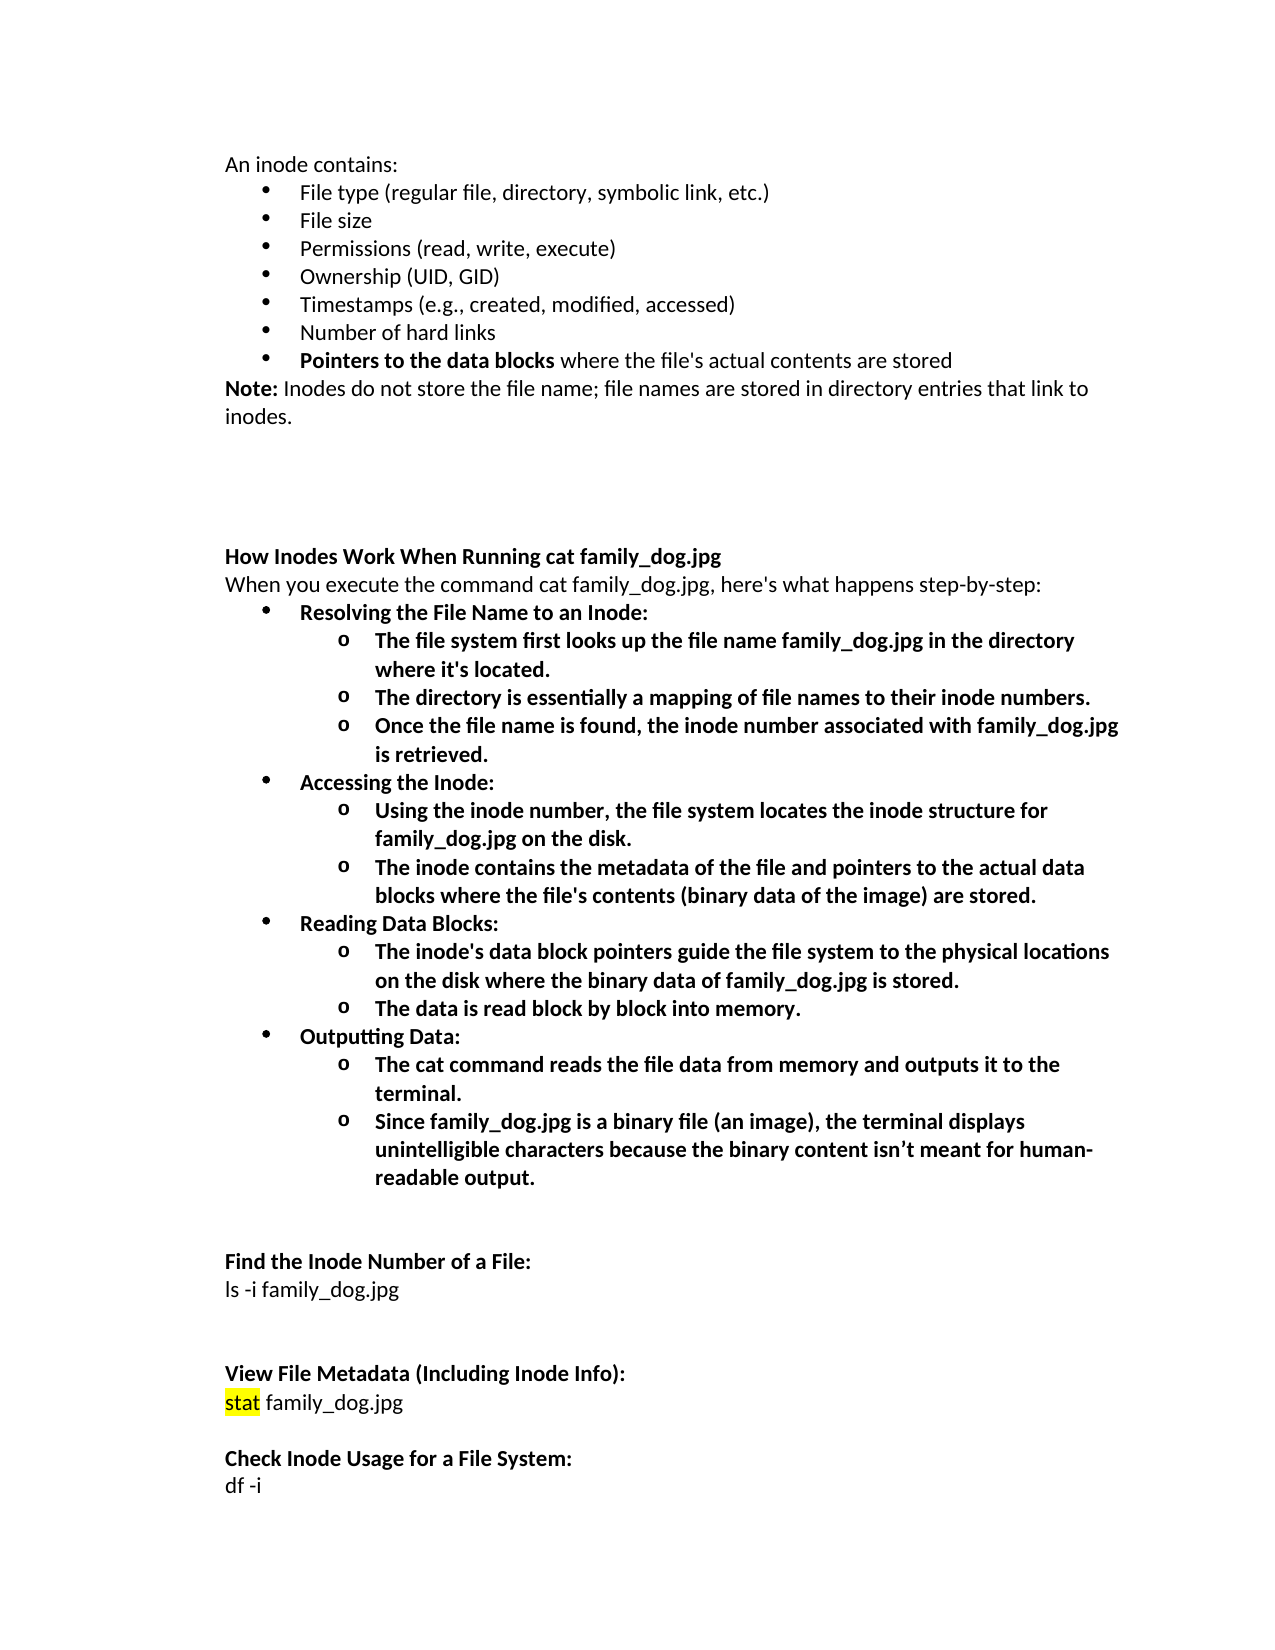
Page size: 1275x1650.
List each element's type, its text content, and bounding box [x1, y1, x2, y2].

list Since family_dog.jpg is a binary file (an image), the terminal displays unintelligible characters because the binary content isn’t meant for human-readable output. [337, 1107, 1125, 1191]
text An inode contains: [225, 150, 1125, 178]
list Ownership (UID, GID) [262, 262, 1125, 290]
list File type (regular file, directory, symbolic link, etc.) [262, 178, 1125, 206]
list Accessing the Inode: [262, 768, 1125, 796]
list Number of hard links [262, 318, 1125, 346]
text Note: Inodes do not store the file name; file names are stored in directory entries that link to inodes. [225, 374, 1125, 430]
list Resolving the File Name to an Inode: [262, 598, 1125, 626]
text How Inodes Work When Running cat family_dog.jpg [225, 542, 1125, 570]
list The cat command reads the file data from memory and outputs it to the terminal. [337, 1050, 1125, 1107]
list The inode contains the metadata of the file and pointers to the actual data blocks where the file's contents (binary data of the image) are stored. [337, 853, 1125, 909]
text ls -i family_dog.jpg [225, 1276, 1125, 1303]
text View File Metadata (Including Inode Info): [225, 1359, 1125, 1388]
text df -i [225, 1472, 1125, 1500]
text When you execute the command cat family_dog.jpg, here's what happens step-by-step: [225, 570, 1125, 598]
text stat family_dog.jpg [260, 1388, 1125, 1416]
list The inode's data block pointers guide the file system to the physical locations on the disk where the binary data of family_dog.jpg is stored. [337, 937, 1125, 994]
list The file system first looks up the file name family_dog.jpg in the directory where it's located. [337, 626, 1125, 683]
text Check Inode Usage for a File System: [225, 1444, 1125, 1472]
list The data is read block by block into memory. [337, 994, 1125, 1022]
list Once the file name is found, the inode number associated with family_dog.jpg is retrieved. [337, 711, 1125, 768]
list Outputting Data: [262, 1022, 1125, 1050]
list Using the inode number, the file system locates the inode structure for family_dog.jpg on the disk. [337, 796, 1125, 853]
list The directory is essentially a mapping of file names to their inode numbers. [337, 683, 1125, 711]
list File size [262, 206, 1125, 234]
list Reading Data Blocks: [262, 909, 1125, 937]
list Pointers to the data blocks where the file's actual contents are stored [262, 346, 1125, 374]
list Permissions (read, write, execute) [262, 234, 1125, 262]
text Find the Inode Number of a File: [225, 1247, 1125, 1276]
list Timestamps (e.g., created, modified, accessed) [262, 290, 1125, 318]
